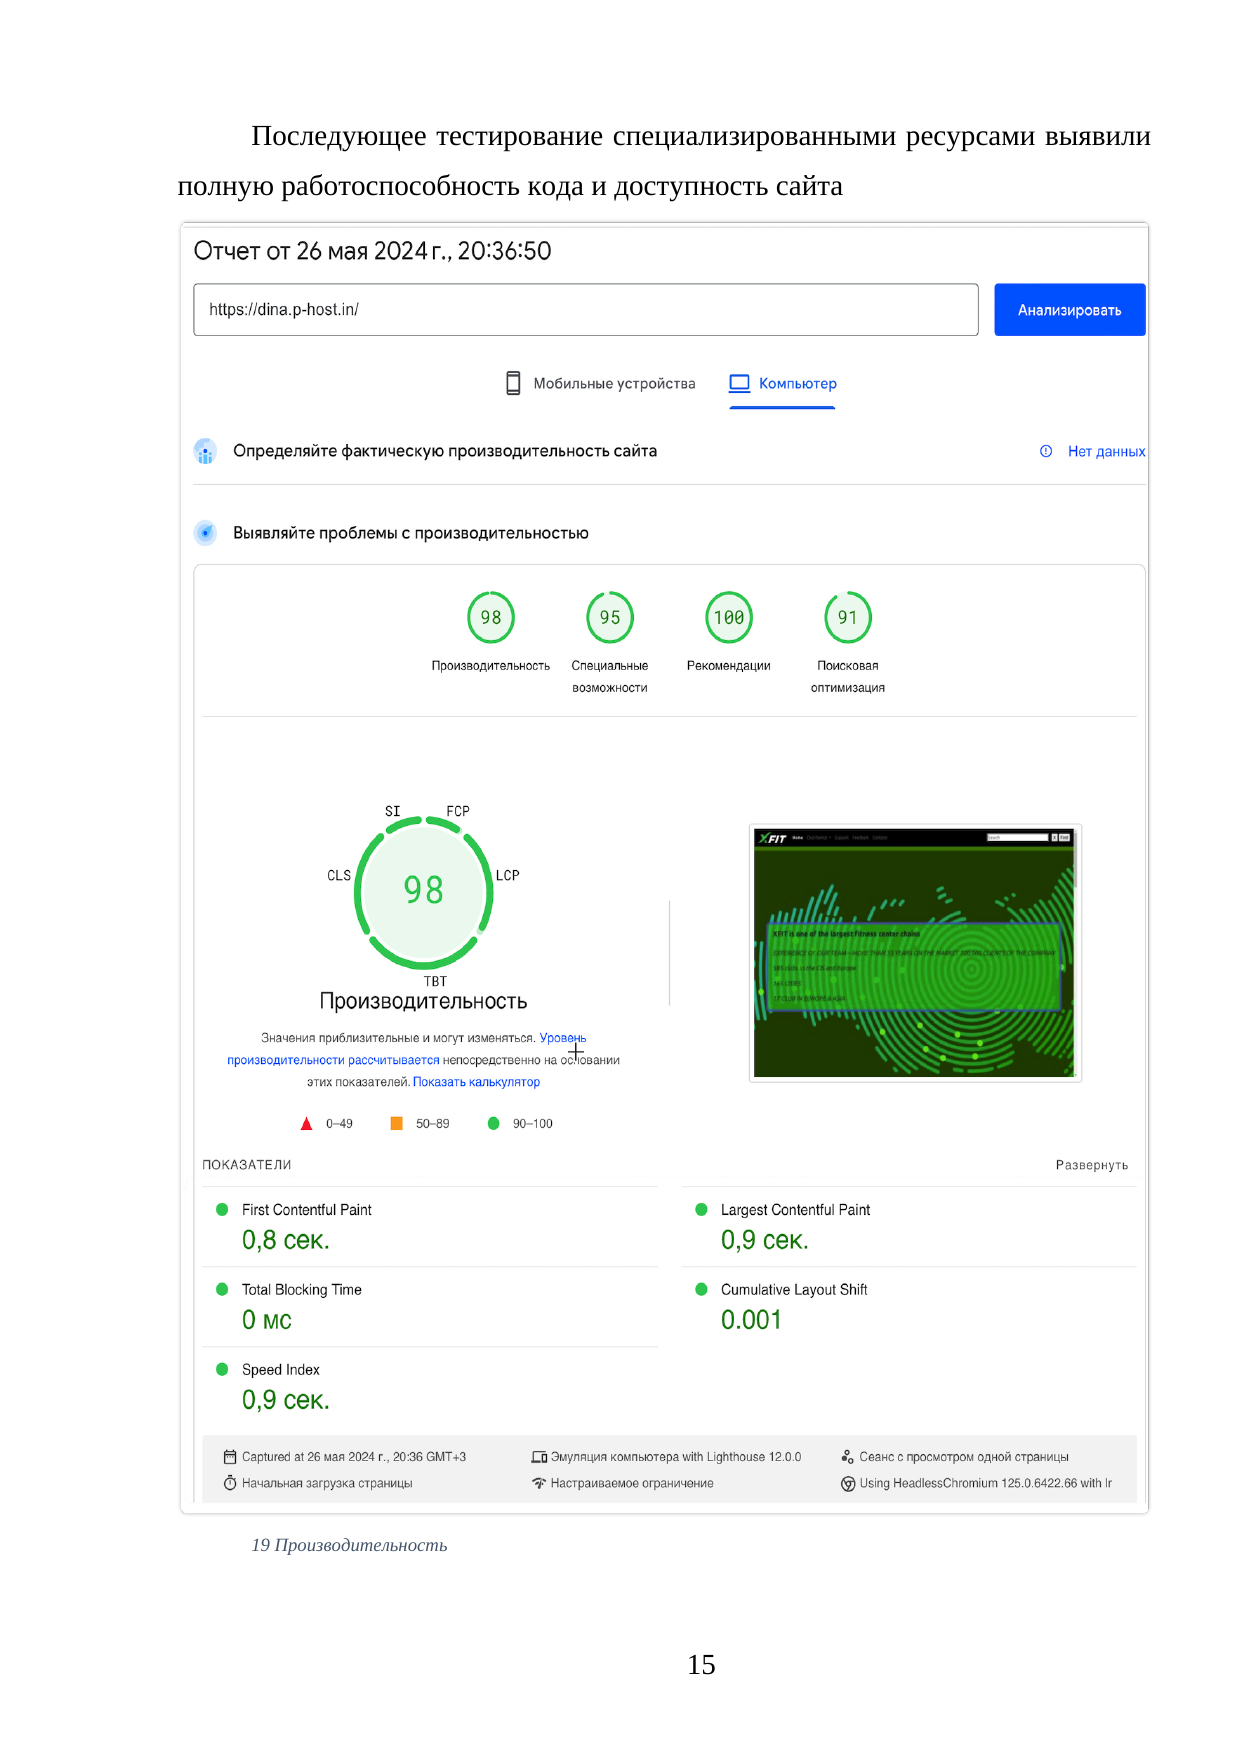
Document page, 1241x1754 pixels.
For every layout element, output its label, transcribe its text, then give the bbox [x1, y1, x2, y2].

text Последующее тестирование специализированными ресурсами выявили полную работоспособность кода и доступность сайта [177, 118, 1152, 202]
picture [177, 218, 1152, 1517]
